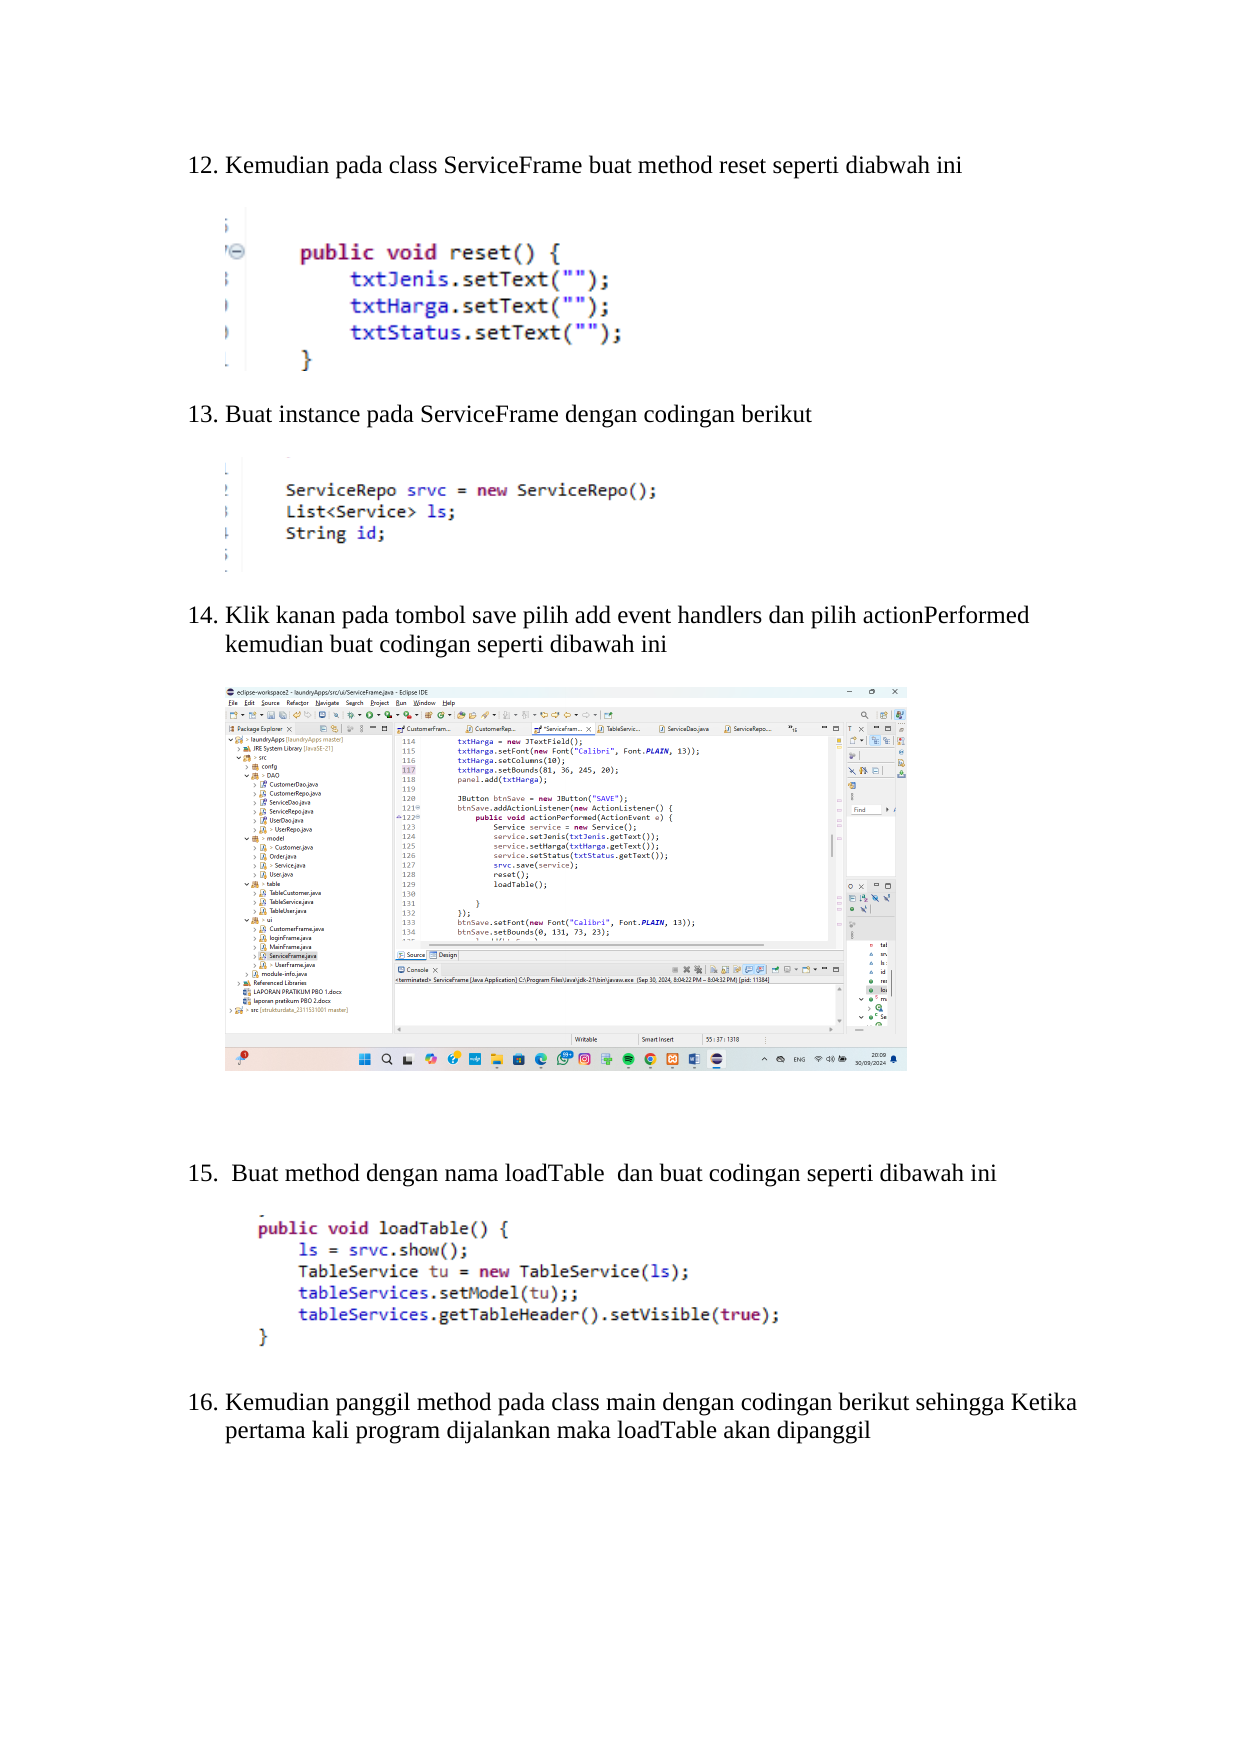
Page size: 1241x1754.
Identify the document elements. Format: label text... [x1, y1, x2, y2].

picture [225, 1215, 872, 1358]
list Buat instance pada ServiceFrame dengan codingan berikut [187, 399, 1090, 428]
list Kemudian pada class ServiceFrame buat method reset seperti diabwah ini [187, 150, 1090, 179]
picture [225, 687, 907, 1071]
picture [225, 457, 731, 572]
list Kemudian panggil method pada class main dengan codingan berikut sehingga Ketika pertama kali program dijalankan maka loadTable akan dipanggil [187, 1387, 1090, 1444]
picture [225, 207, 771, 371]
list Buat method dengan nama loadTable dan buat codingan seperti dibawah ini [187, 1158, 1090, 1186]
list Klik kanan pada tombol save pilih add event handlers dan pilih actionPerformed kemudian buat codingan seperti dibawah ini [187, 600, 1090, 658]
